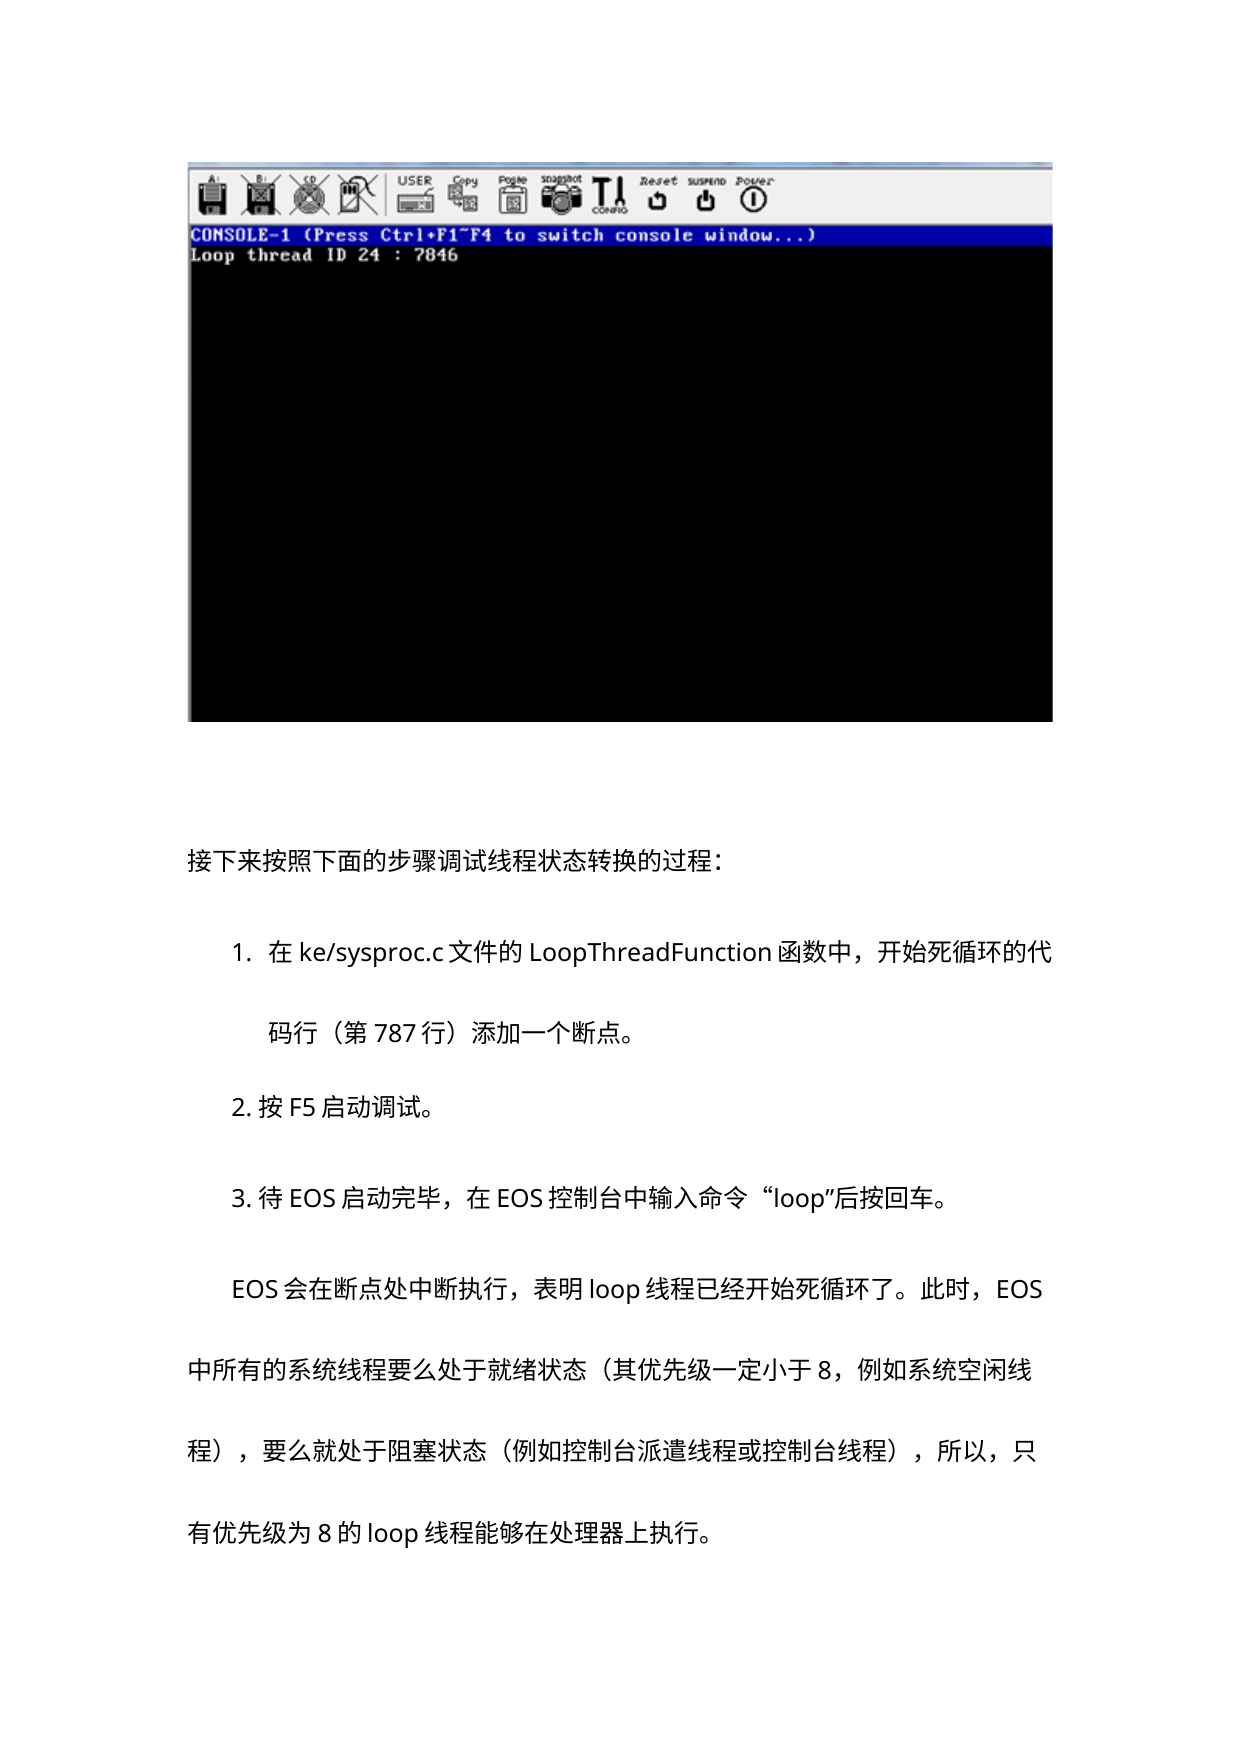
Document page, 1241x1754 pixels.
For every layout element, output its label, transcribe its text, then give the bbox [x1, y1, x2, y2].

list 在ke/sysproc.c文件的LoopThreadFunction函数中，开始死循环的代码行（第787行）添加一个断点。 [231, 918, 1053, 1064]
text 2. 按F5启动调试。 [187, 1073, 1053, 1138]
text 接下来按照下面的步骤调试线程状态转换的过程： [187, 827, 1053, 892]
text 3. 待EOS启动完毕，在EOS控制台中输入命令“loop”后按回车。 [187, 1164, 1053, 1229]
picture [187, 162, 1053, 722]
text EOS会在断点处中断执行，表明loop线程已经开始死循环了。此时，EOS中所有的系统线程要么处于就绪状态（其优先级一定小于8，例如系统空闲线程），要么就处于阻塞状态（例如控制台派遣线程或控制台线程），所以，只有优先级为8的loop线程能够在处理器上执行。 [187, 1255, 1053, 1564]
